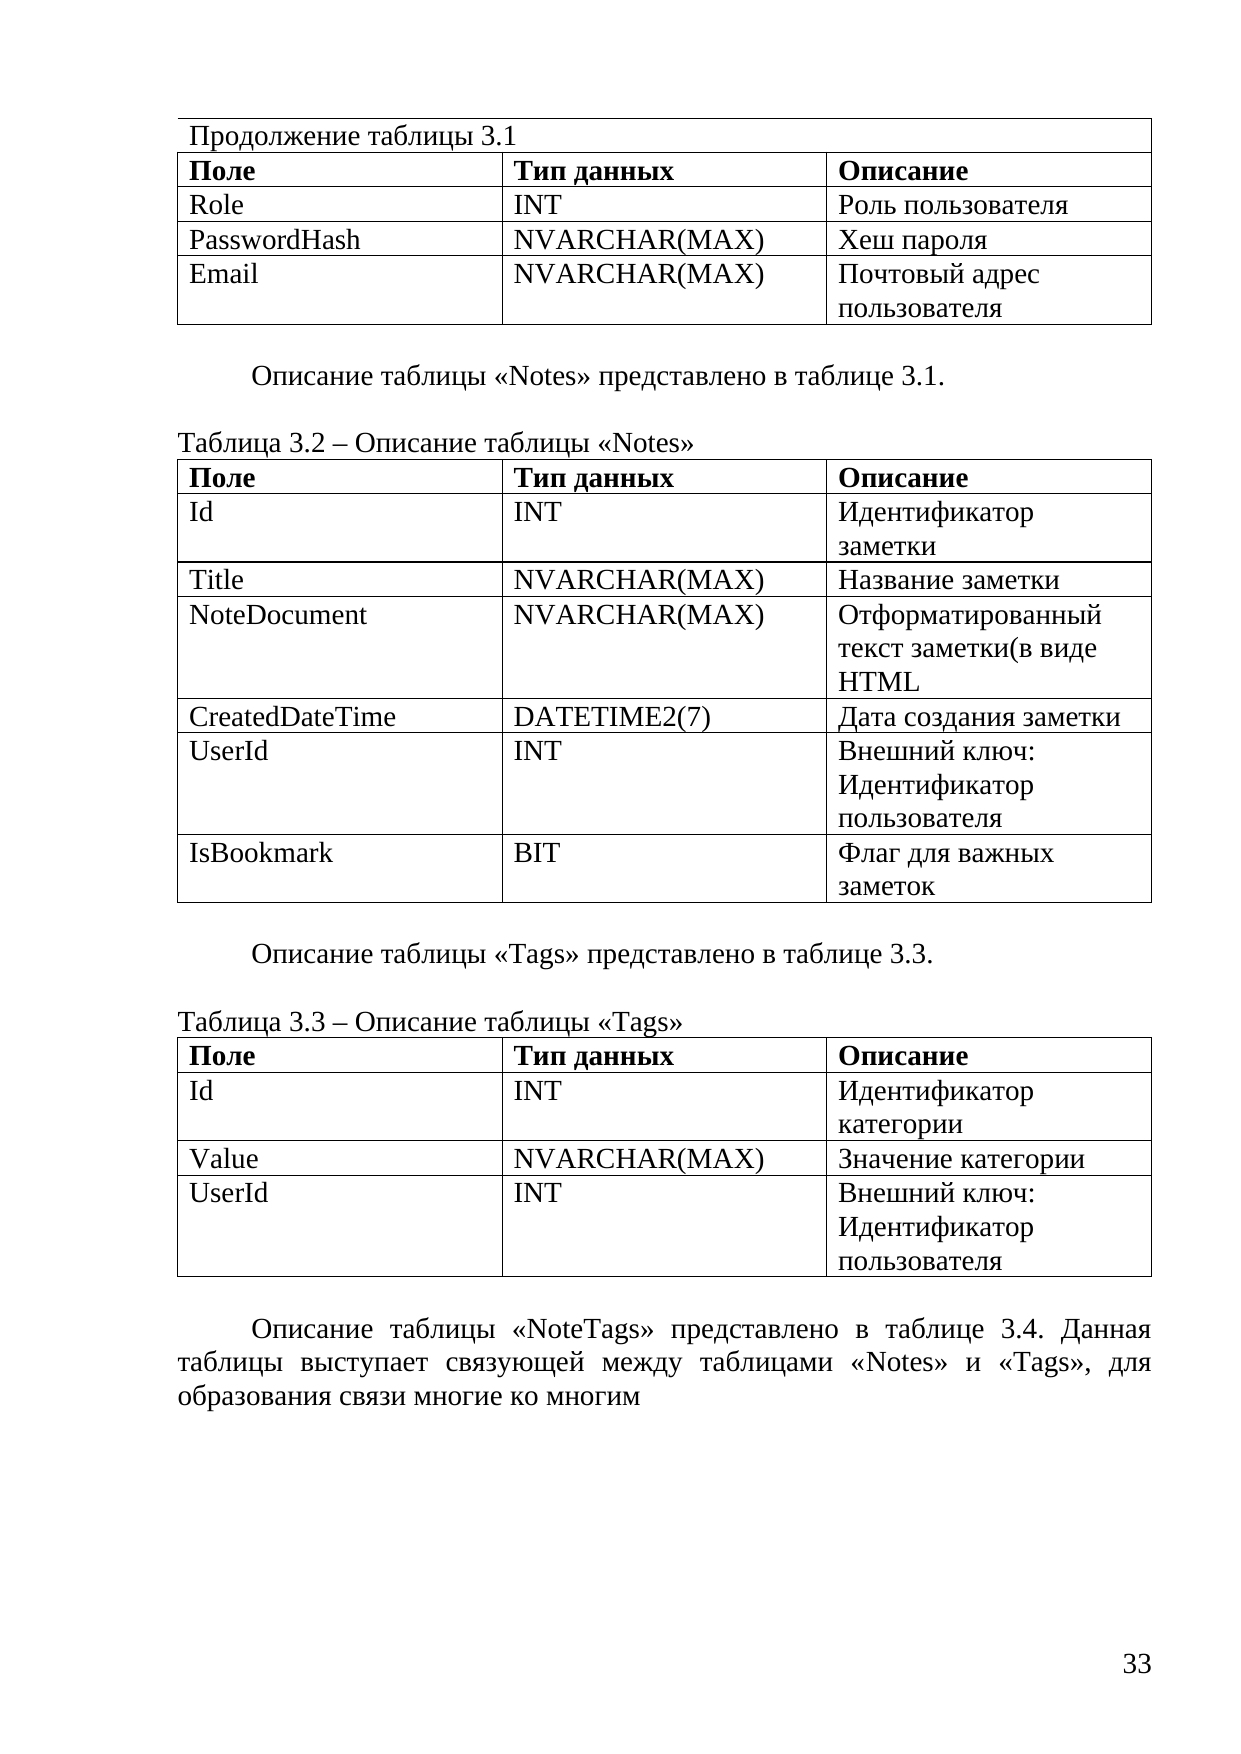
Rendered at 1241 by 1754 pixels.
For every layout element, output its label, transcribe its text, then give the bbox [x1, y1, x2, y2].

table_cell INT [503, 1176, 826, 1276]
table_cell Тип данных [503, 153, 826, 186]
table_cell Флаг для важных заметок [827, 835, 1151, 902]
text Описание таблицы «Tags» представлено в таблице 3.3. [177, 937, 1152, 970]
text Таблица 3.3 – Описание таблицы «Tags» [177, 1004, 1152, 1037]
table_cell INT [503, 187, 826, 221]
table_cell UserId [178, 733, 502, 834]
table_header Поле [178, 460, 502, 493]
table_cell PasswordHash [178, 222, 502, 255]
table_header Тип данных [503, 1038, 826, 1072]
table_cell NoteDocument [178, 597, 502, 698]
table_cell BIT [503, 835, 826, 902]
text Описание таблицы «Notes» представлено в таблице 3.1. [177, 358, 1152, 392]
table_cell Role [178, 187, 502, 221]
text Таблица 3.2 – Описание таблицы «Notes» [177, 425, 1152, 459]
table_cell Почтовый адрес пользователя [827, 256, 1151, 323]
table_cell Внешний ключ: Идентификатор пользователя [827, 733, 1151, 834]
table_header Поле [178, 1038, 502, 1072]
table_cell Title [178, 563, 502, 596]
table_cell Описание [827, 153, 1151, 186]
table_cell Поле [178, 153, 502, 186]
table_header Описание [827, 460, 1151, 493]
table_header Тип данных [503, 460, 826, 493]
table_cell NVARCHAR(MAX) [503, 597, 826, 698]
table_cell Value [178, 1141, 502, 1174]
table_cell NVARCHAR(MAX) [503, 563, 826, 596]
table_cell Роль пользователя [827, 187, 1151, 221]
table_cell Название заметки [827, 563, 1151, 596]
table_cell Id [178, 1073, 502, 1140]
table_header Описание [827, 1038, 1151, 1072]
table_cell UserId [178, 1176, 502, 1276]
table_cell Id [178, 494, 502, 561]
table_cell Внешний ключ: Идентификатор пользователя [827, 1176, 1151, 1276]
table_cell Идентификатор заметки [827, 494, 1151, 561]
table_cell Продолжение таблицы 3.1 [178, 119, 1151, 152]
table_cell NVARCHAR(MAX) [503, 222, 826, 255]
table_cell Email [178, 256, 502, 323]
table_cell CreatedDateTime [178, 699, 502, 732]
table_cell NVARCHAR(MAX) [503, 1141, 826, 1174]
table_cell DATETIME2(7) [503, 699, 826, 732]
table_cell Отформатированный текст заметки(в виде HTML [827, 597, 1151, 698]
table_cell Дата создания заметки [827, 699, 1151, 732]
table_cell IsBookmark [178, 835, 502, 902]
table_cell NVARCHAR(MAX) [503, 256, 826, 323]
table_cell INT [503, 1073, 826, 1140]
table_cell Значение категории [827, 1141, 1151, 1174]
text Описание таблицы «NoteTags» представлено в таблице 3.4. Данная таблицы выступает связующей между таблицами «Notes» и «Tags», для образования связи многие ко многим [177, 1311, 1152, 1411]
table_cell INT [503, 494, 826, 561]
table_cell INT [503, 733, 826, 834]
table_cell Хеш пароля [827, 222, 1151, 255]
table_cell Идентификатор категории [827, 1073, 1151, 1140]
